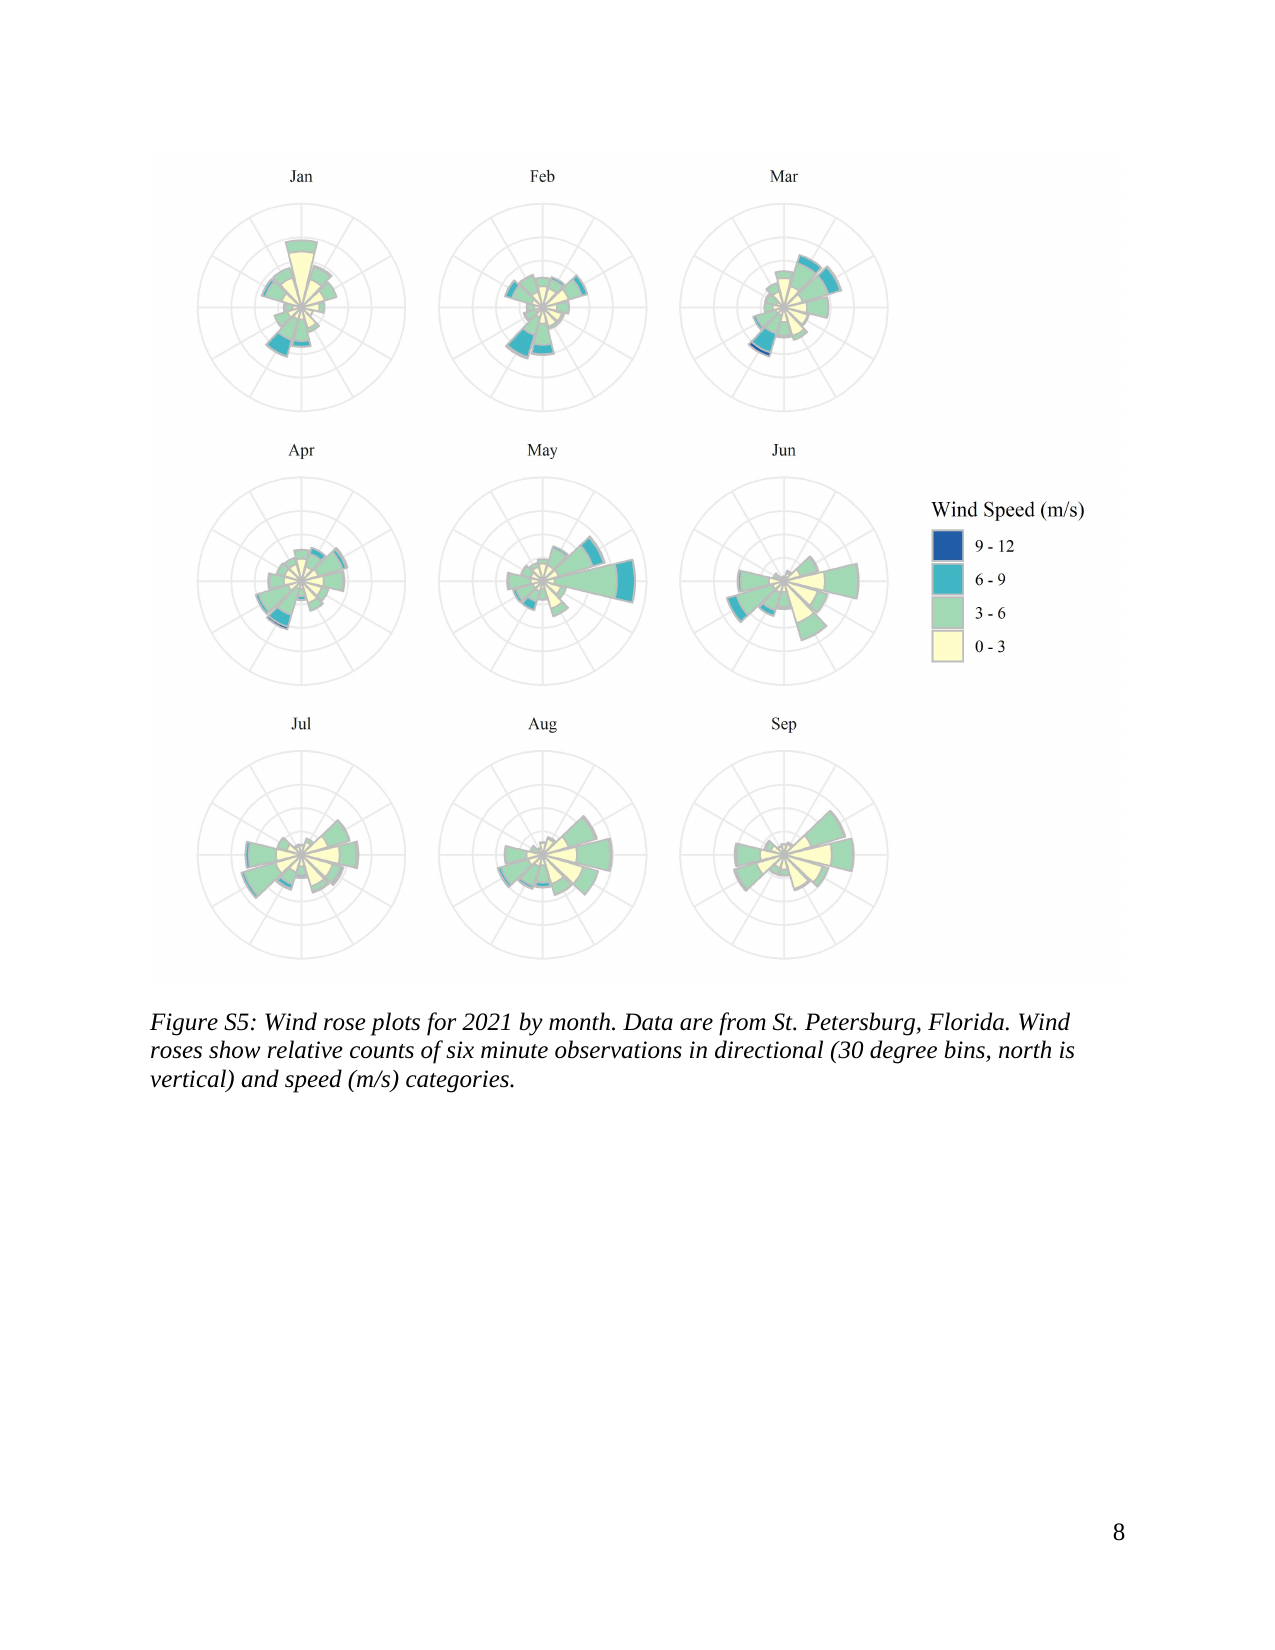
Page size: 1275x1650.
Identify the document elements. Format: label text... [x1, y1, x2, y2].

text Figure S5: Wind rose plots for 2021 by month. Data are from St. Petersburg, Florida. Wind roses show relative counts of six minute observations in directional (30 degree bins, north is vertical) and speed (m/s) categories. [150, 1007, 1125, 1093]
picture [150, 150, 1125, 986]
